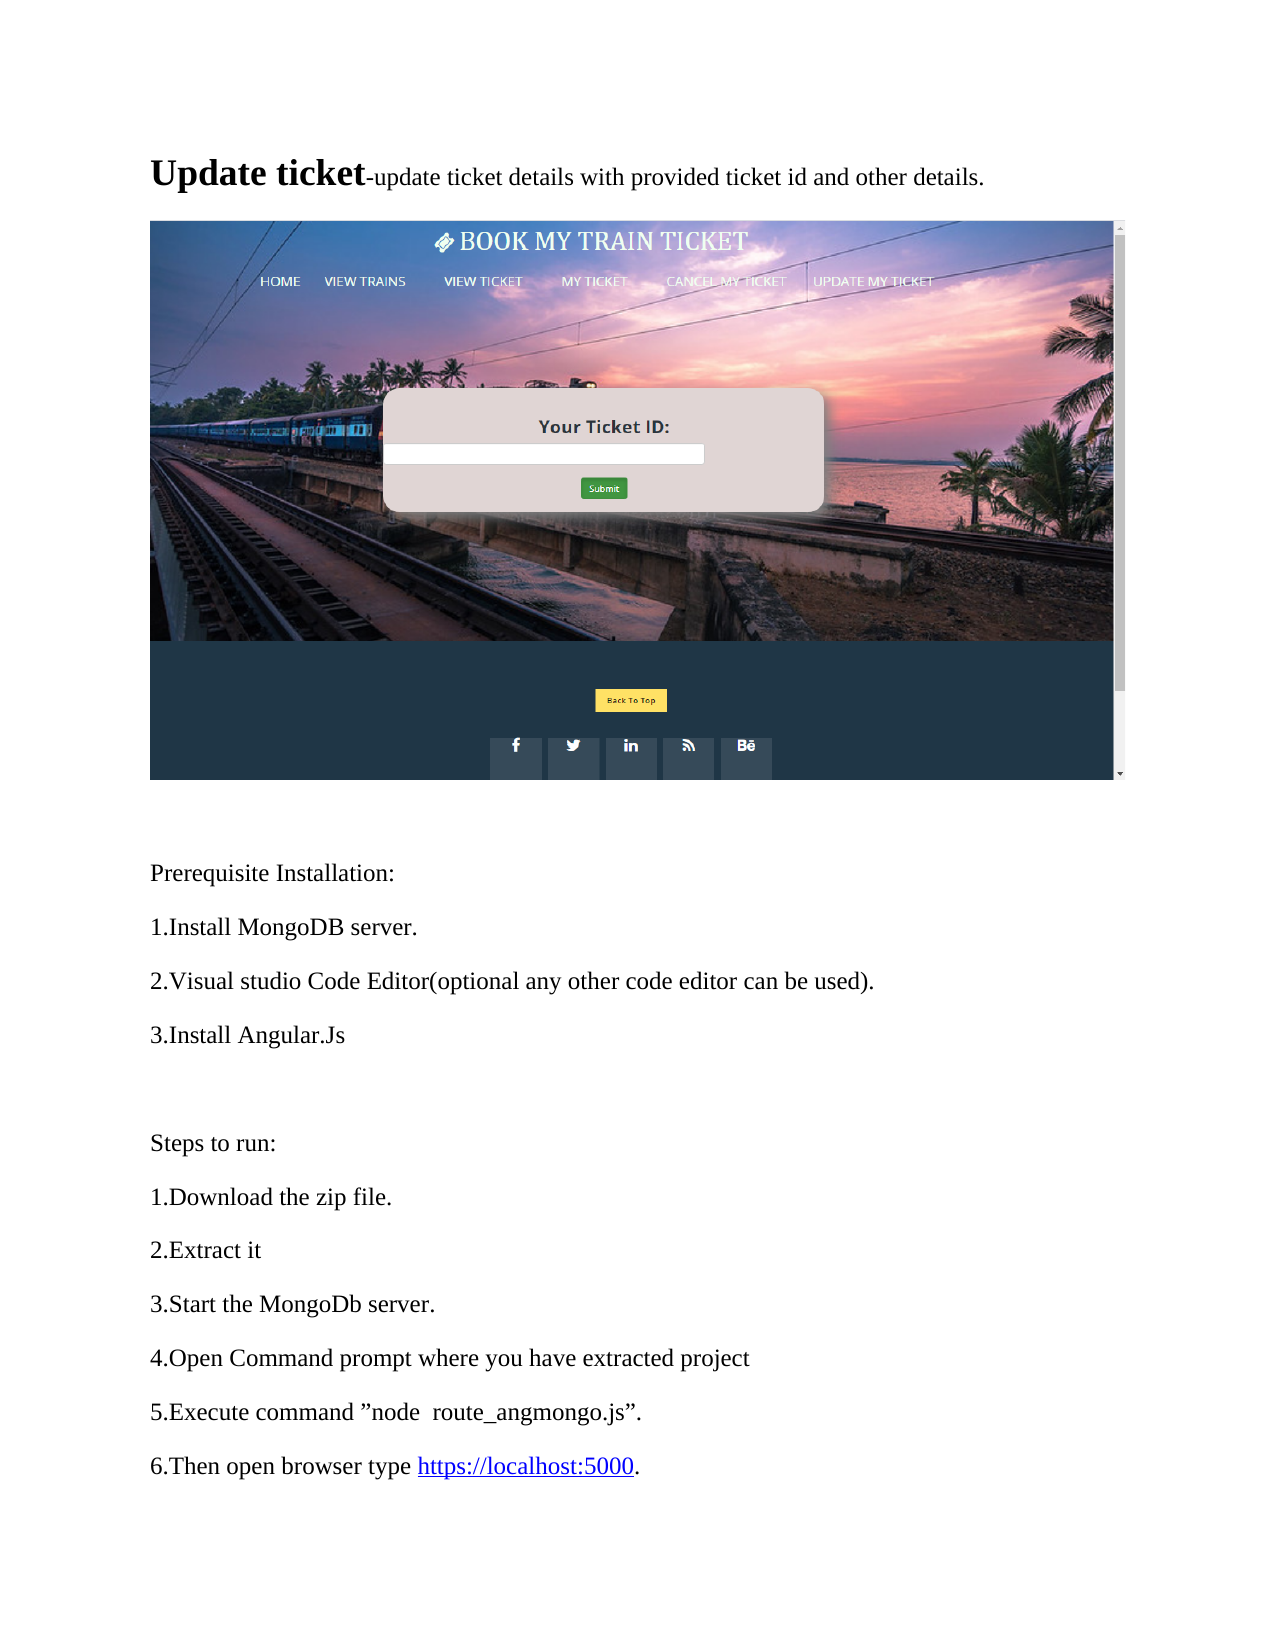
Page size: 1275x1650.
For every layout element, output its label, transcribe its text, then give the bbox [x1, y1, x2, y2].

text 1.Install MongoDB server. [150, 912, 1125, 941]
picture [150, 220, 1125, 780]
text 3.Start the MongoDb server. [150, 1289, 1125, 1318]
text 6.Then open browser type https://localhost:5000. [150, 1451, 1125, 1480]
text 3.Install Angular.Js [150, 1020, 1125, 1049]
text Steps to run: [150, 1128, 1125, 1157]
text Prerequisite Installation: [150, 858, 1125, 887]
text 2.Extract it [150, 1236, 1125, 1264]
text 5.Execute command ”node route_angmongo.js”. [150, 1397, 1125, 1426]
text 2.Visual studio Code Editor(optional any other code editor can be used). [150, 966, 1125, 995]
text 1.Download the zip file. [150, 1182, 1125, 1210]
text Update ticket-update ticket details with provided ticket id and other details. [150, 150, 1125, 193]
text 4.Open Command prompt where you have extracted project [150, 1343, 1125, 1372]
